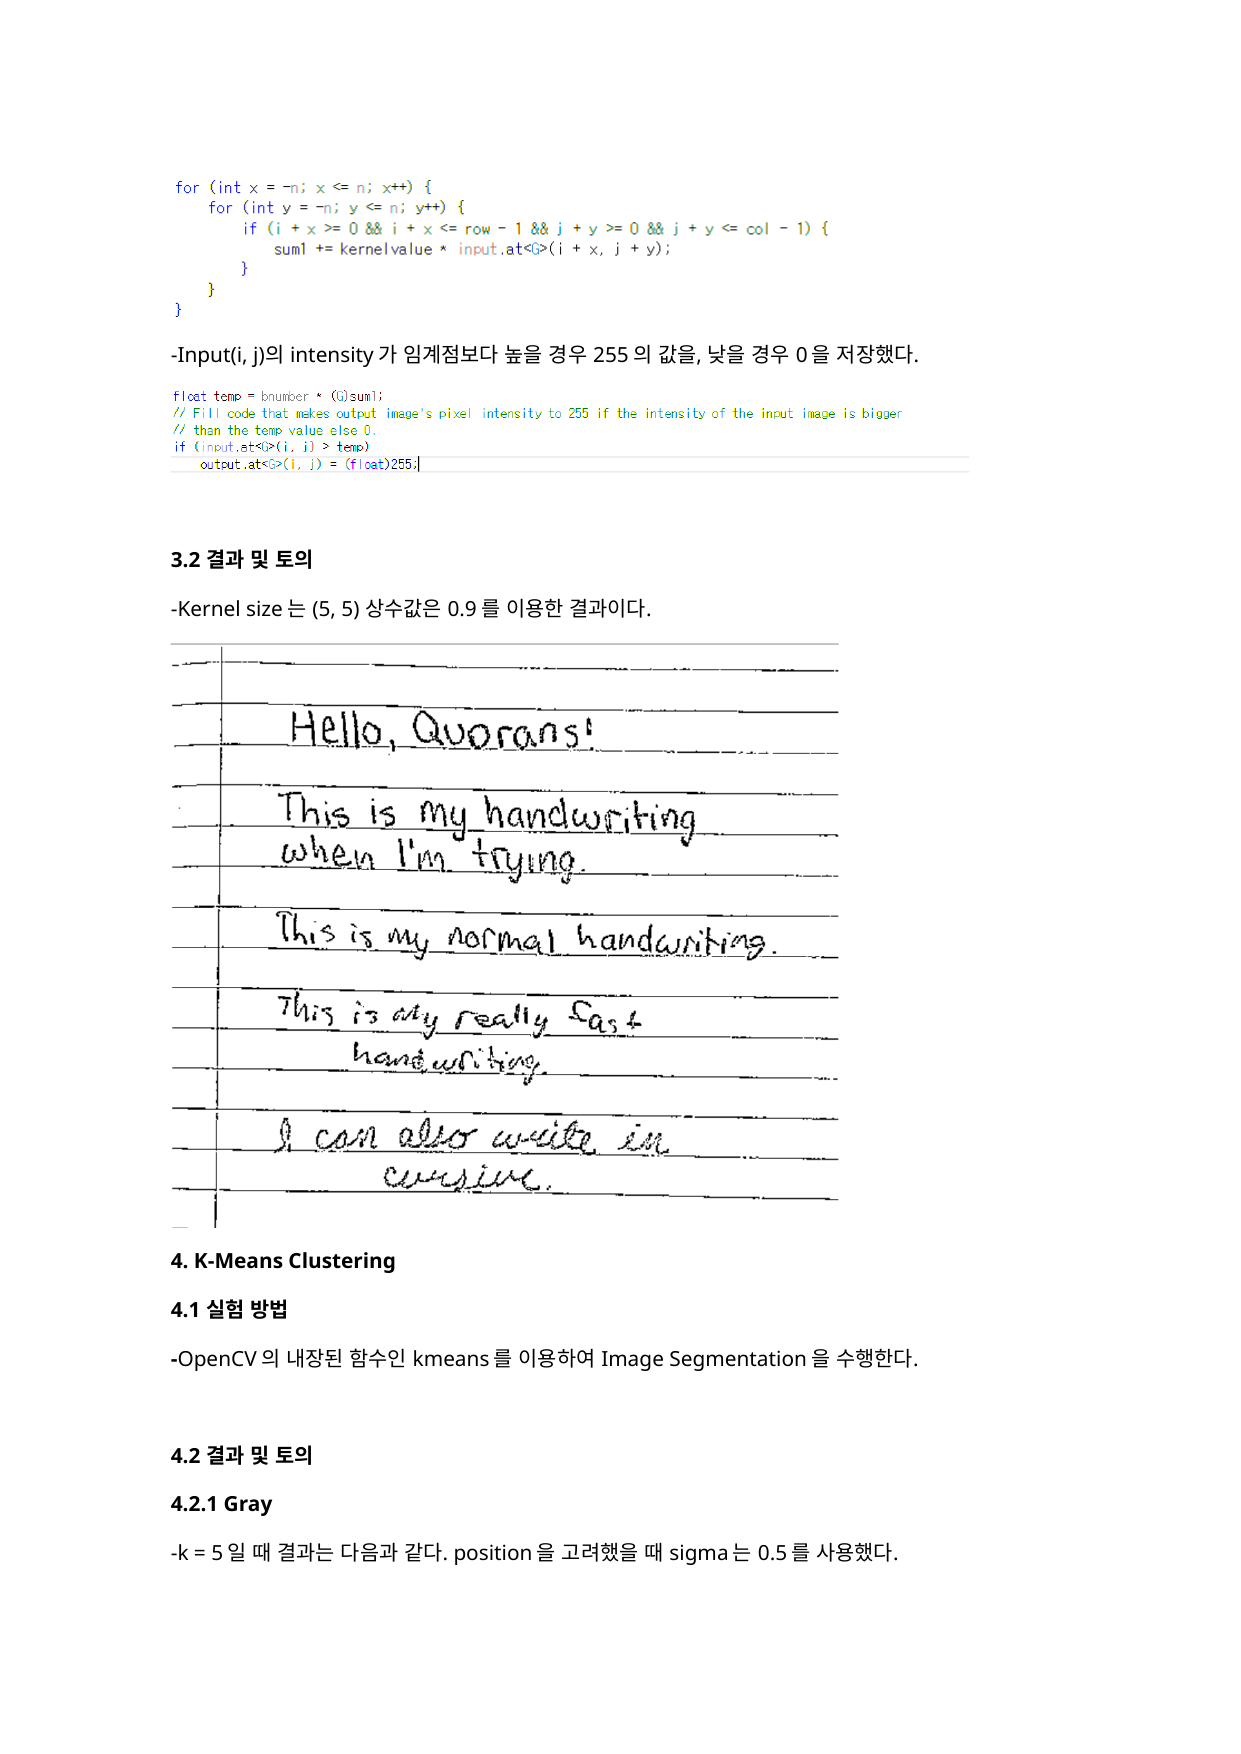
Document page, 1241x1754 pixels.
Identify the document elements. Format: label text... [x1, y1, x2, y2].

text -Input(i, j)의 intensity가 임계점보다 높을 경우 255의 값을, 낮을 경우 0을 저장했다. [150, 338, 1090, 368]
text 4.2.1 Gray [150, 1489, 1090, 1517]
text 4. K-Means Clustering [150, 1246, 1090, 1274]
text -k = 5일 때 결과는 다음과 같다. position을 고려했을 때 sigma는 0.5를 사용했다. [150, 1536, 1090, 1566]
text 4.2 결과 및 토의 [150, 1439, 1090, 1470]
picture [170, 641, 839, 1228]
text -Kernel size는 (5, 5) 상수값은 0.9를 이용한 결과이다. [150, 592, 1090, 622]
text -OpenCV의 내장된 함수인 kmeans를 이용하여 Image Segmentation을 수행한다. [150, 1343, 1090, 1373]
picture [170, 177, 885, 320]
text 3.2 결과 및 토의 [150, 543, 1090, 573]
picture [170, 387, 970, 477]
text 4.1 실험 방법 [150, 1293, 1090, 1324]
